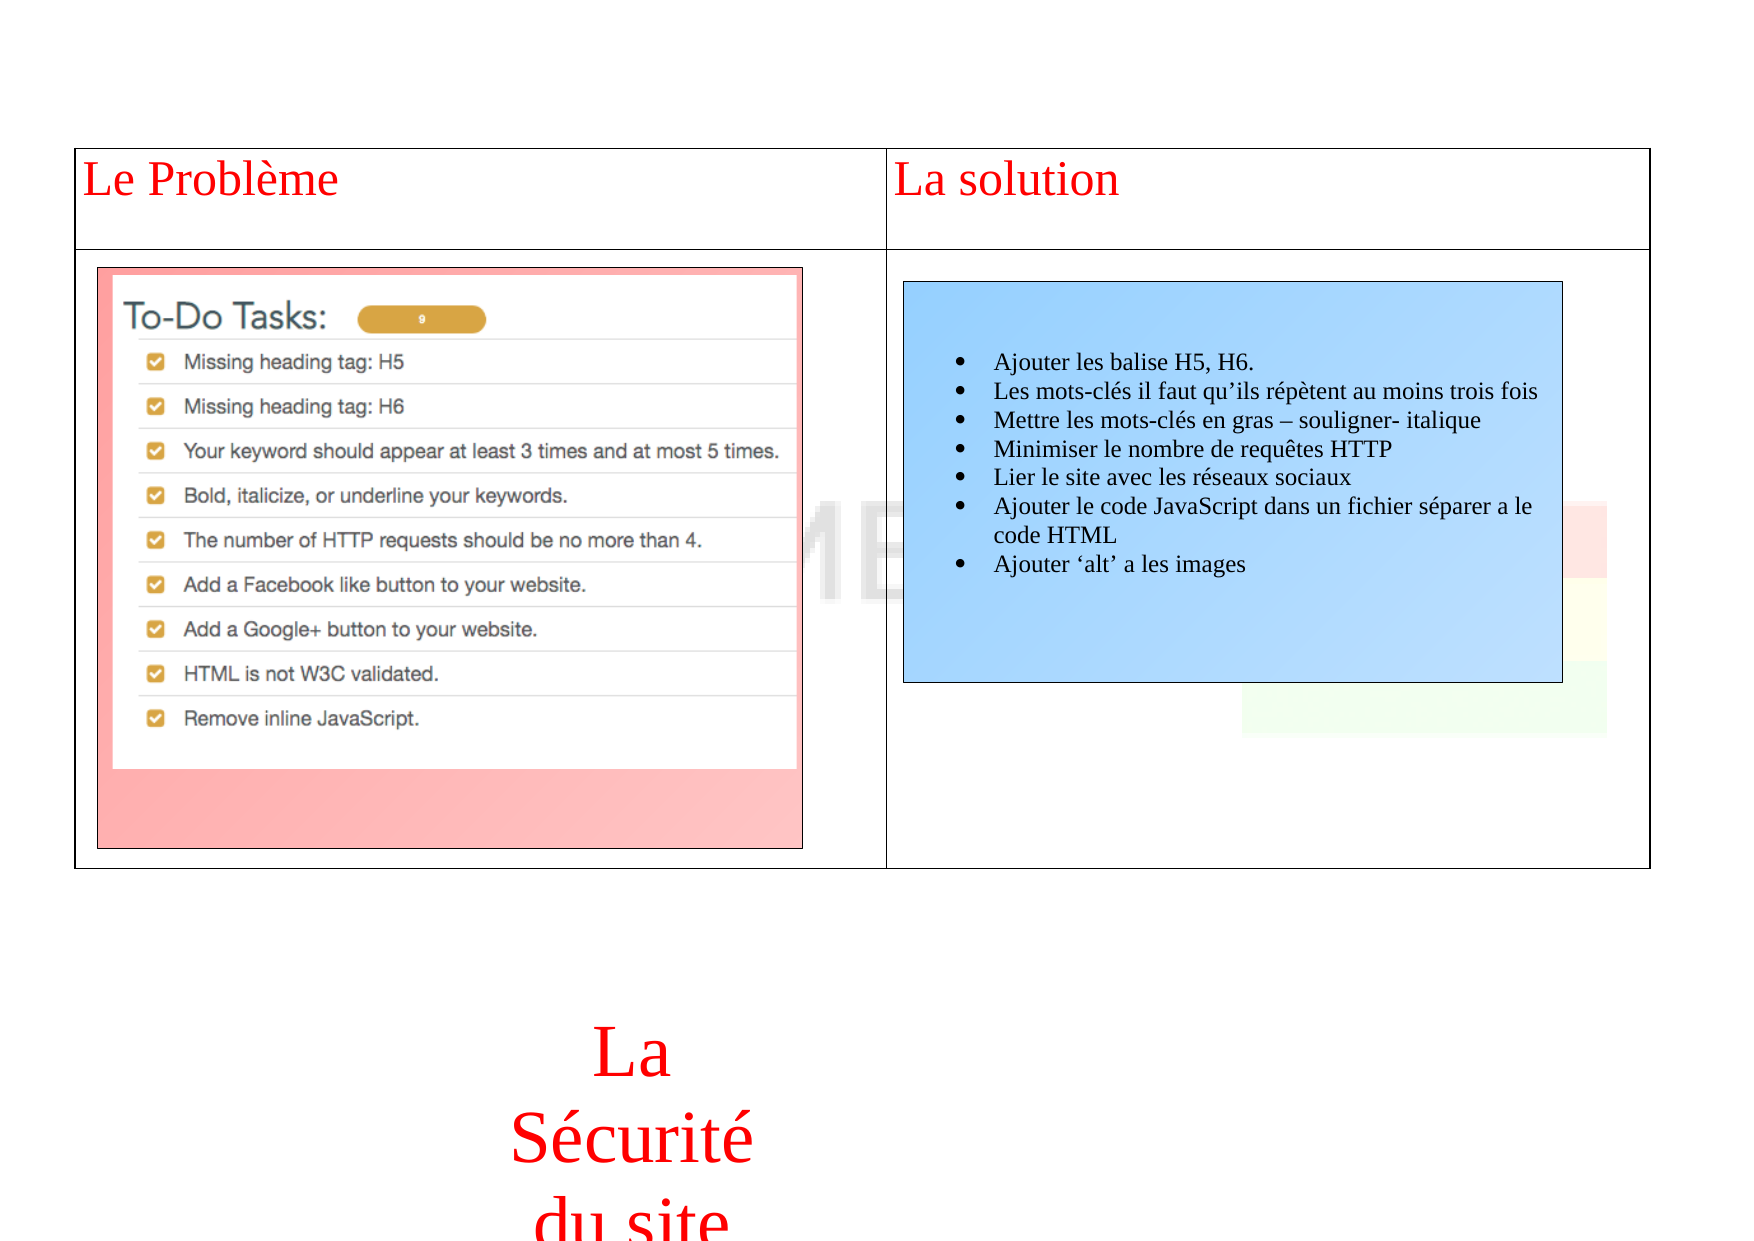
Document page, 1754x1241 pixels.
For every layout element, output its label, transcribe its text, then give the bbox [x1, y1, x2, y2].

picture [112, 275, 797, 769]
table_cell [76, 250, 886, 868]
table_header Le Problème [76, 149, 886, 249]
table_header La solution [887, 149, 1649, 249]
table_cell [887, 250, 1649, 868]
